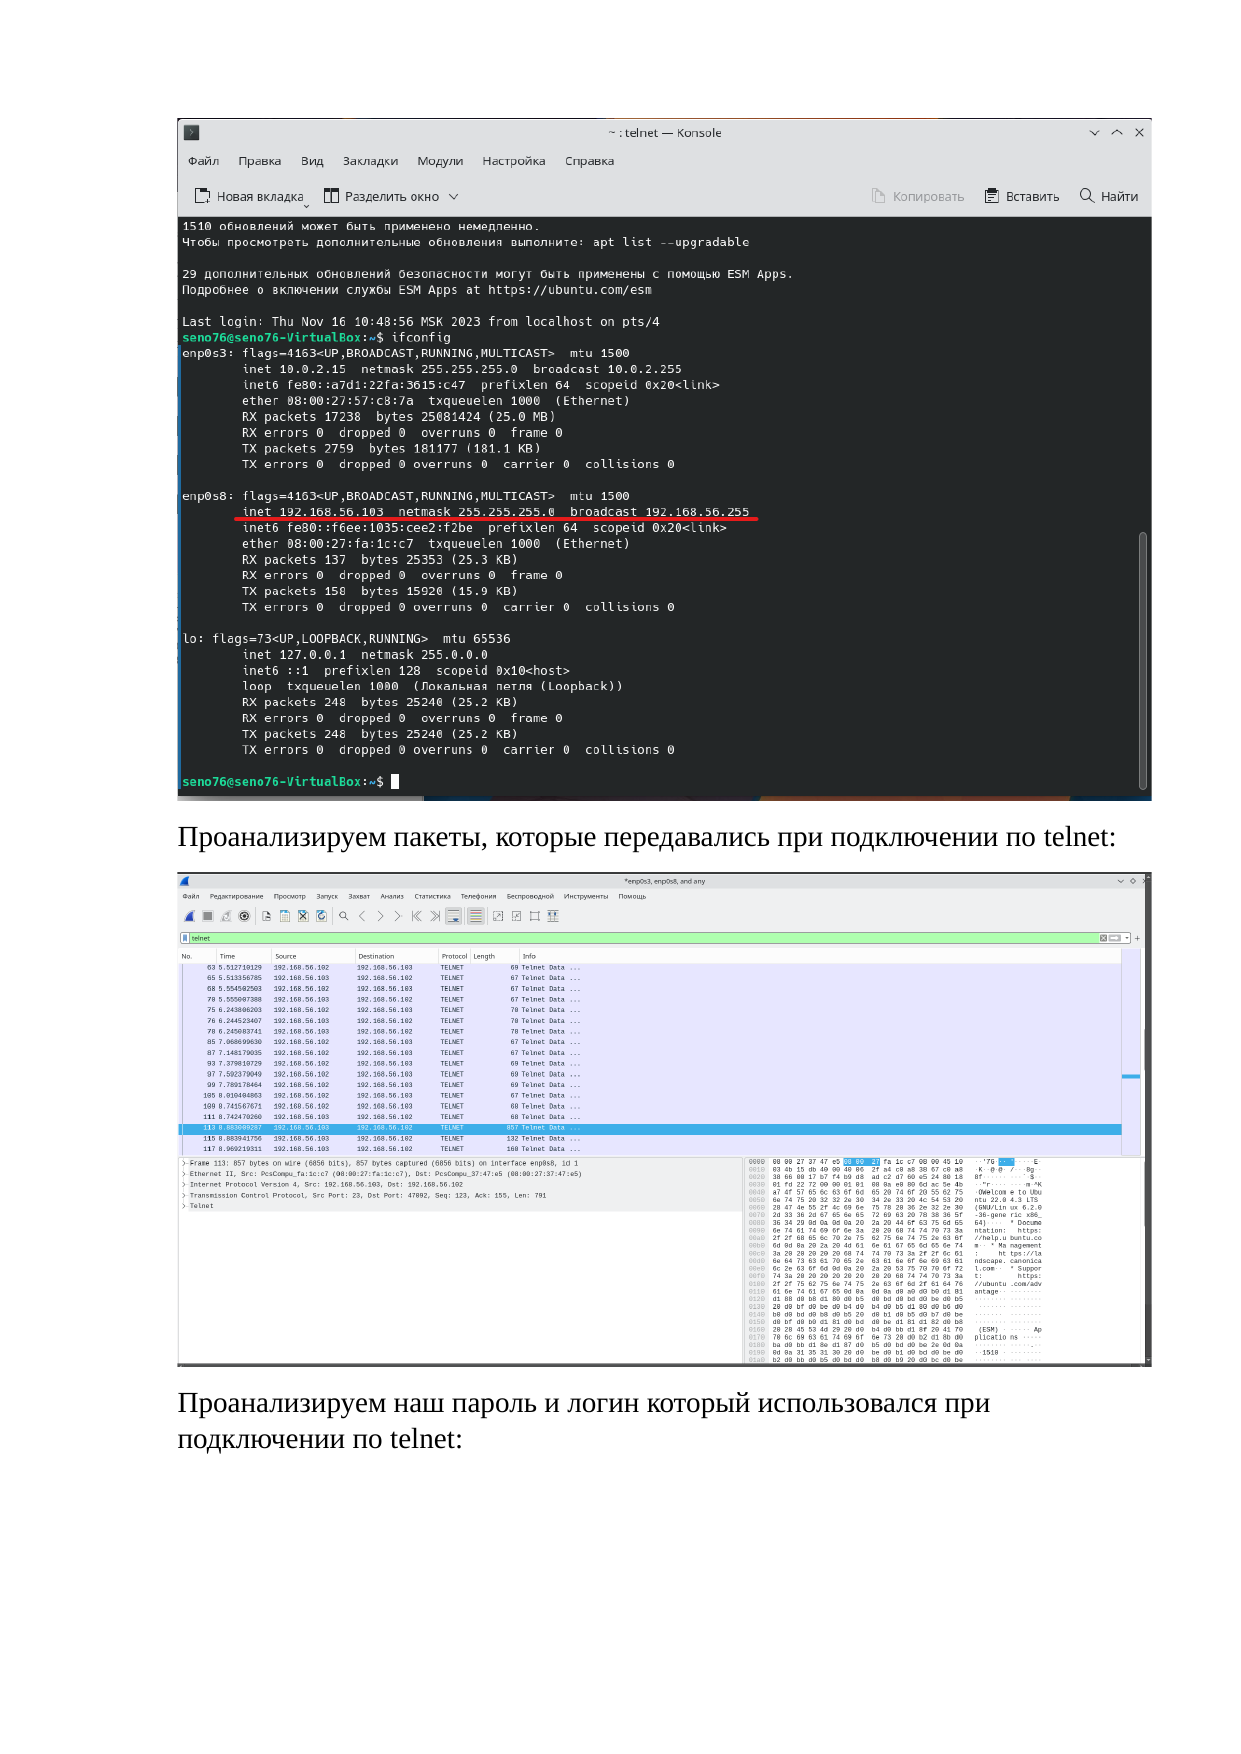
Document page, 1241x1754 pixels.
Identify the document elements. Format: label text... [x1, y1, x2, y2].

picture [177, 118, 1152, 801]
text Проанализируем наш пароль и логин который использовался при подключении по telnet: [177, 1385, 1152, 1455]
picture [177, 872, 1152, 1367]
text Проанализируем пакеты, которые передавались при подключении по telnet: [177, 819, 1152, 853]
